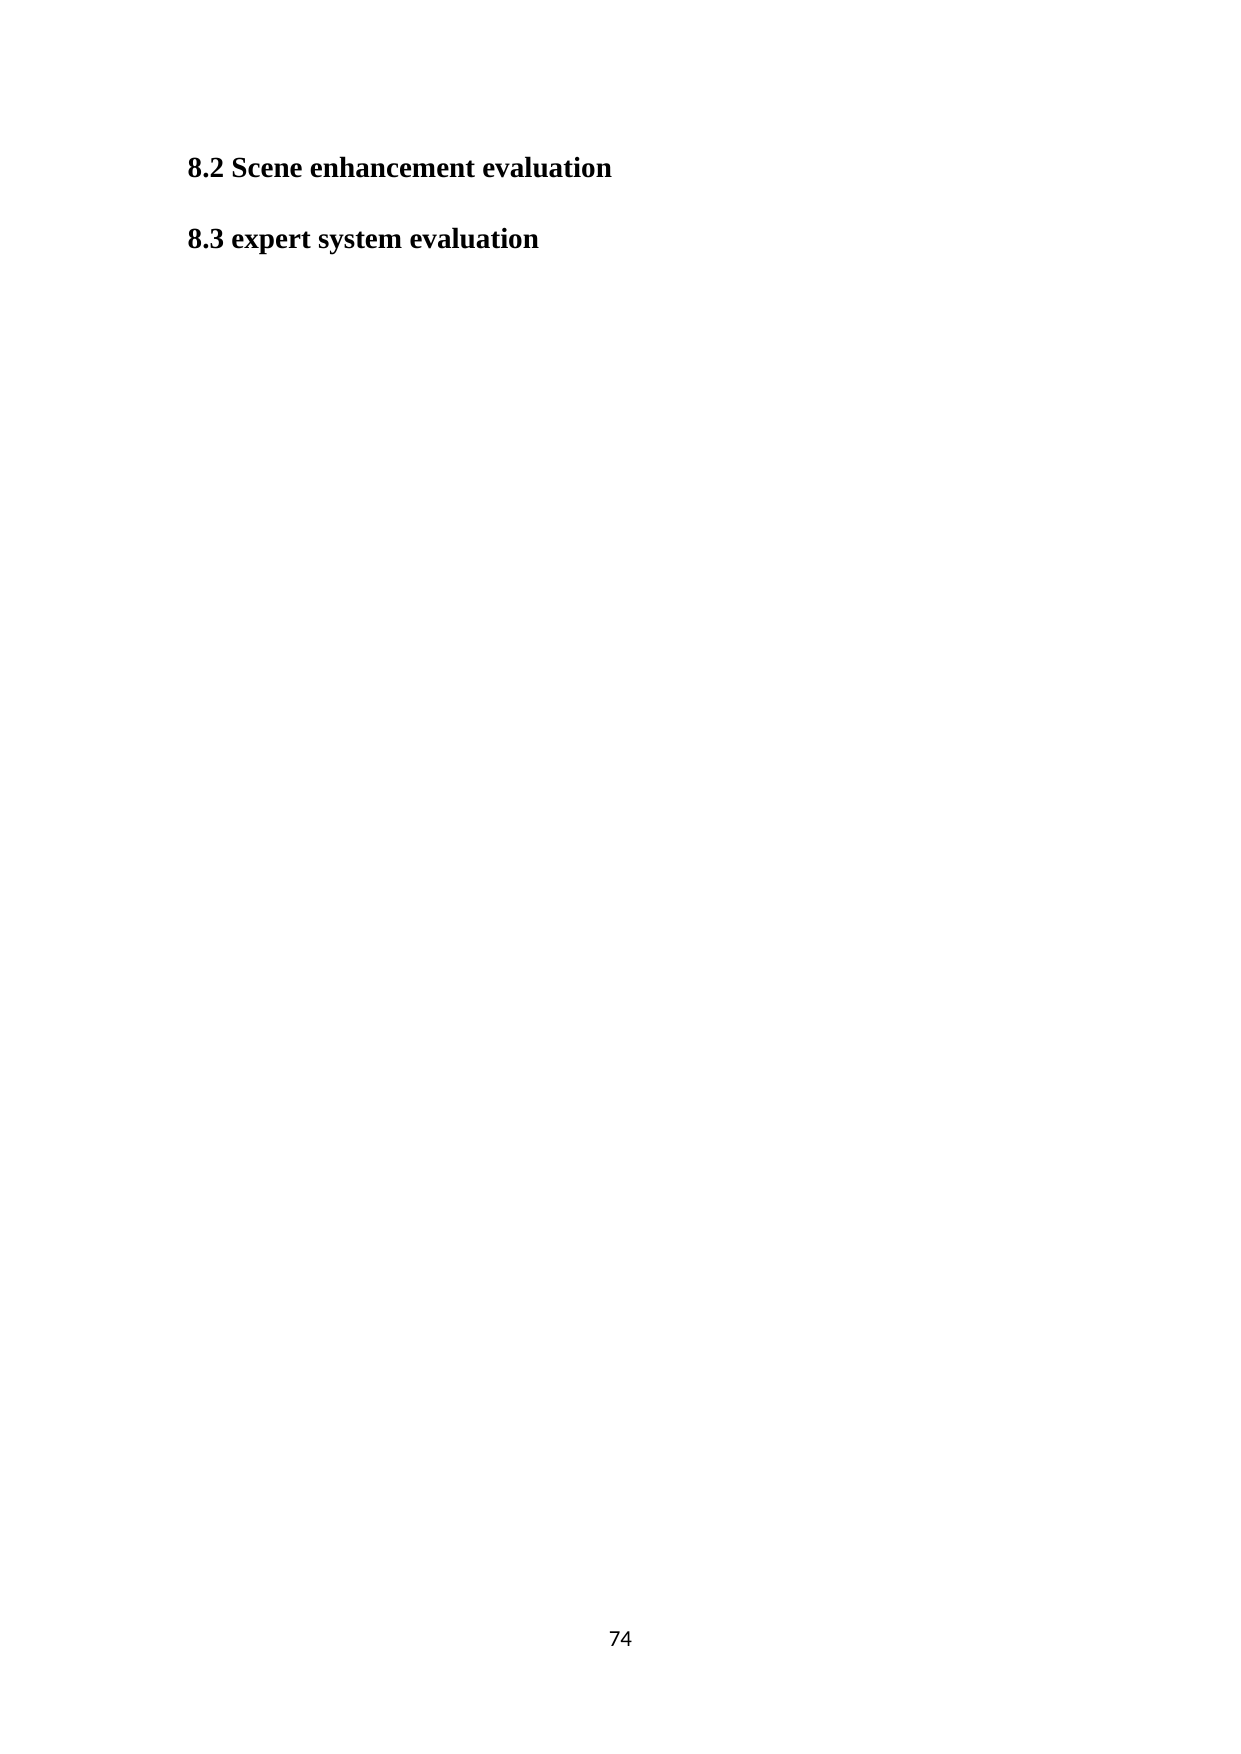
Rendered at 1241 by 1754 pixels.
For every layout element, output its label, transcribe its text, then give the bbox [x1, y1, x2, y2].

subtitle 8.2 Scene enhancement evaluation [187, 150, 1053, 183]
subtitle 8.3 expert system evaluation [187, 221, 1053, 255]
